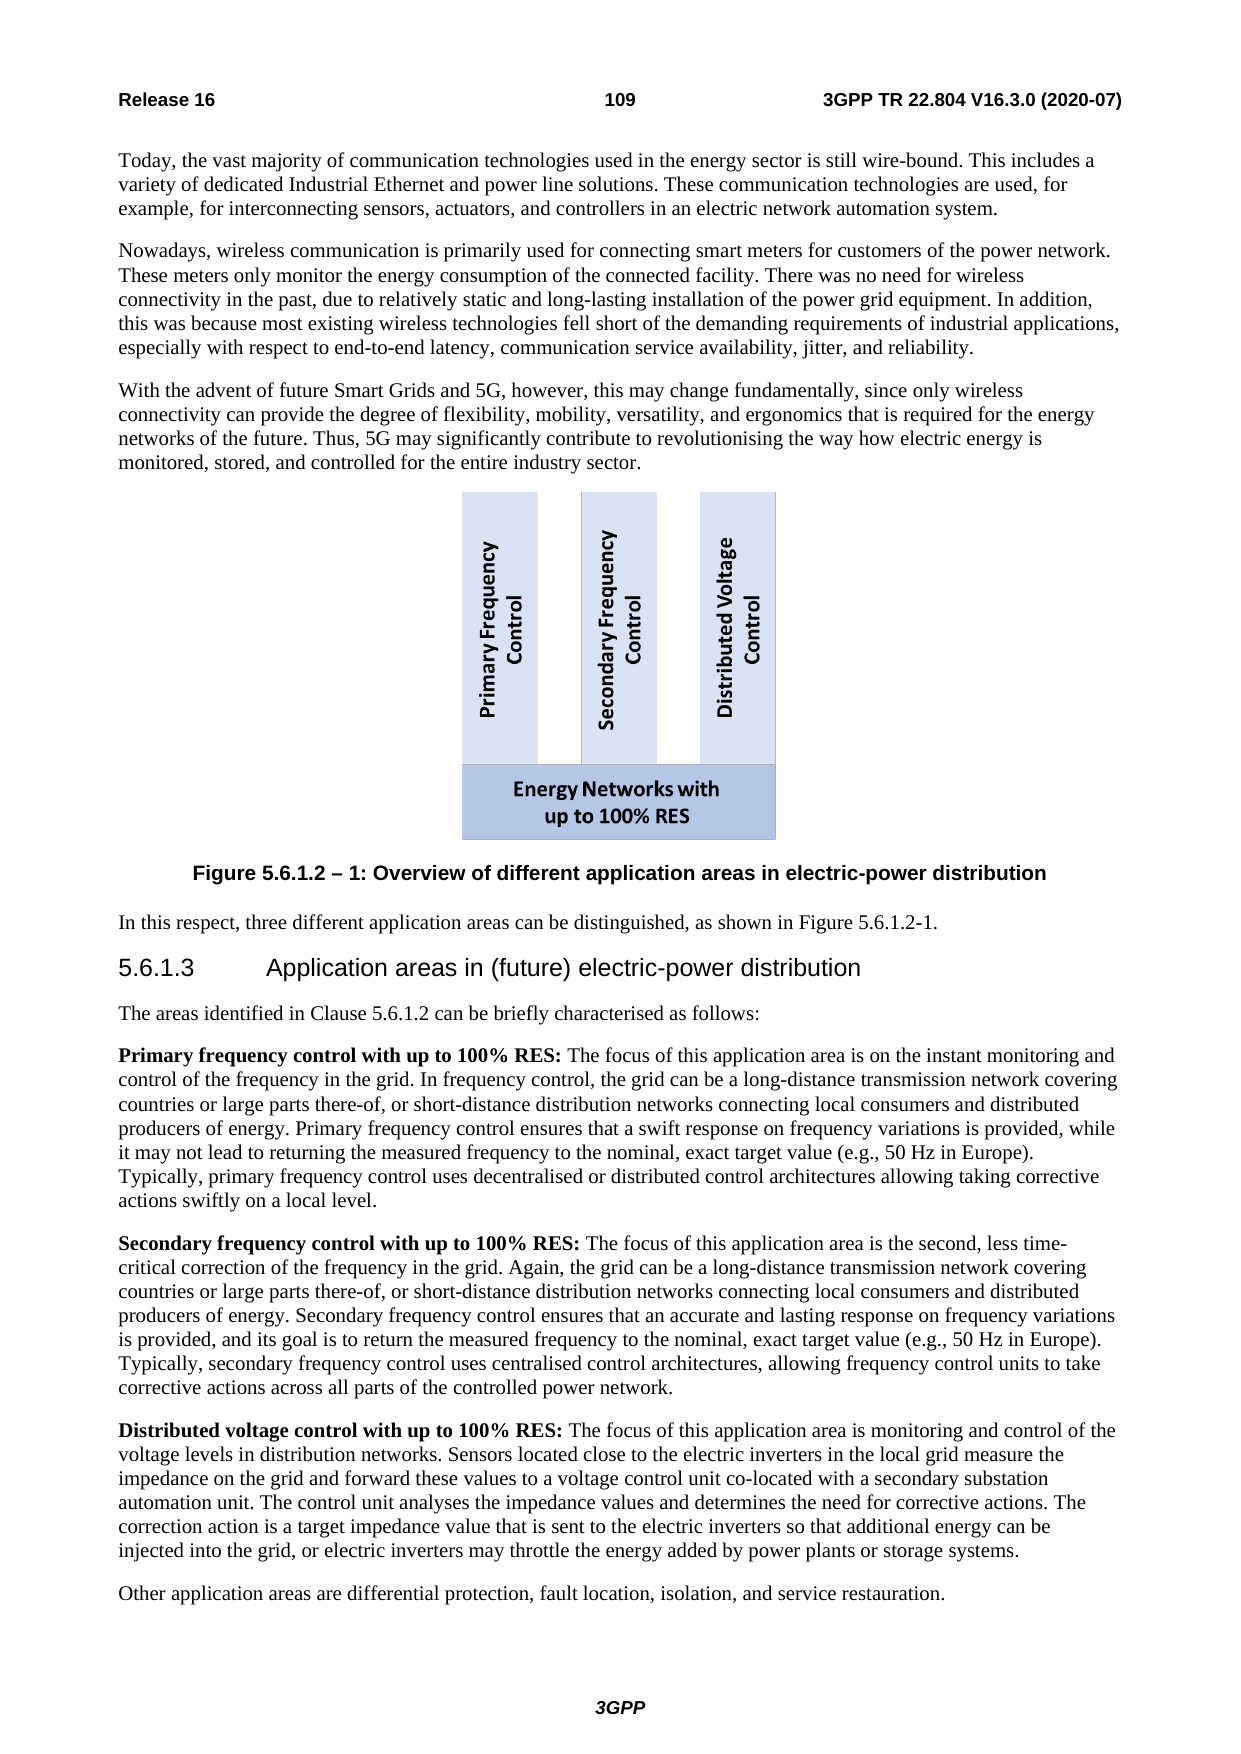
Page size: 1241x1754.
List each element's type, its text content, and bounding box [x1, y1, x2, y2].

text In this respect, three different application areas can be distinguished, as shown in Figure 5.6.1.2-1. [118, 910, 1122, 934]
text With the advent of future Smart Grids and 5G, however, this may change fundamentally, since only wireless connectivity can provide the degree of flexibility, mobility, versatility, and ergonomics that is required for the energy networks of the future. Thus, 5G may significantly contribute to revolutionising the way how electric energy is monitored, stored, and controlled for the entire industry sector. [118, 377, 1122, 474]
text Today, the vast majority of communication technologies used in the energy sector is still wire-bound. This includes a variety of dedicated Industrial Ethernet and power line solutions. These communication technologies are used, for example, for interconnecting sensors, actuators, and controllers in an electric network automation system. [118, 147, 1122, 220]
picture [462, 492, 779, 843]
text The areas identified in Clause 5.6.1.2 can be briefly characterised as follows: [118, 1001, 1122, 1024]
text Other application areas are differential protection, fault location, isolation, and service restauration. [118, 1581, 1122, 1605]
text Primary frequency control with up to 100% RES: The focus of this application area is on the instant monitoring and control of the frequency in the grid. In frequency control, the grid can be a long-distance transmission network covering countries or large parts there-of, or short-distance distribution networks connecting local consumers and distributed producers of energy. Primary frequency control ensures that a swift response on frequency variations is provided, while it may not lead to returning the measured frequency to the nominal, exact target value (e.g., 50 Hz in Europe). Typically, primary frequency control uses decentralised or distributed control architectures allowing taking corrective actions swiftly on a local level. [118, 1043, 1122, 1212]
text Figure 5.6.1.2 – 1: Overview of different application areas in electric-power distribution [118, 861, 1122, 885]
text Secondary frequency control with up to 100% RES: The focus of this application area is the second, less time-critical correction of the frequency in the grid. Again, the grid can be a long-distance transmission network covering countries or large parts there-of, or short-distance distribution networks connecting local consumers and distributed producers of energy. Secondary frequency control ensures that an accurate and lasting response on frequency variations is provided, and its goal is to return the measured frequency to the nominal, exact target value (e.g., 50 Hz in Europe). Typically, secondary frequency control uses centralised control architectures, allowing frequency control units to take corrective actions across all parts of the controlled power network. [118, 1231, 1122, 1399]
text Distributed voltage control with up to 100% RES: The focus of this application area is monitoring and control of the voltage levels in distribution networks. Sensors located close to the electric inverters in the local grid measure the impedance on the grid and forward these values to a voltage control unit co-located with a secondary substation automation unit. The control unit analyses the impedance values and determines the need for corrective actions. The correction action is a target impedance value that is sent to the electric inverters so that additional energy can be injected into the grid, or electric inverters may throttle the energy added by power plants or storage systems. [118, 1418, 1122, 1562]
text Nowadays, wireless communication is primarily used for connecting smart meters for customers of the power network. These meters only monitor the energy consumption of the connected facility. There was no need for wireless connectivity in the past, due to relatively static and long-lasting installation of the power grid equipment. In addition, this was because most existing wireless technologies fell short of the demanding requirements of industrial applications, especially with respect to end-to-end latency, communication service availability, jitter, and reliability. [118, 238, 1122, 359]
subtitle 5.6.1.3 Application areas in (future) electric-power distribution [118, 953, 1122, 982]
